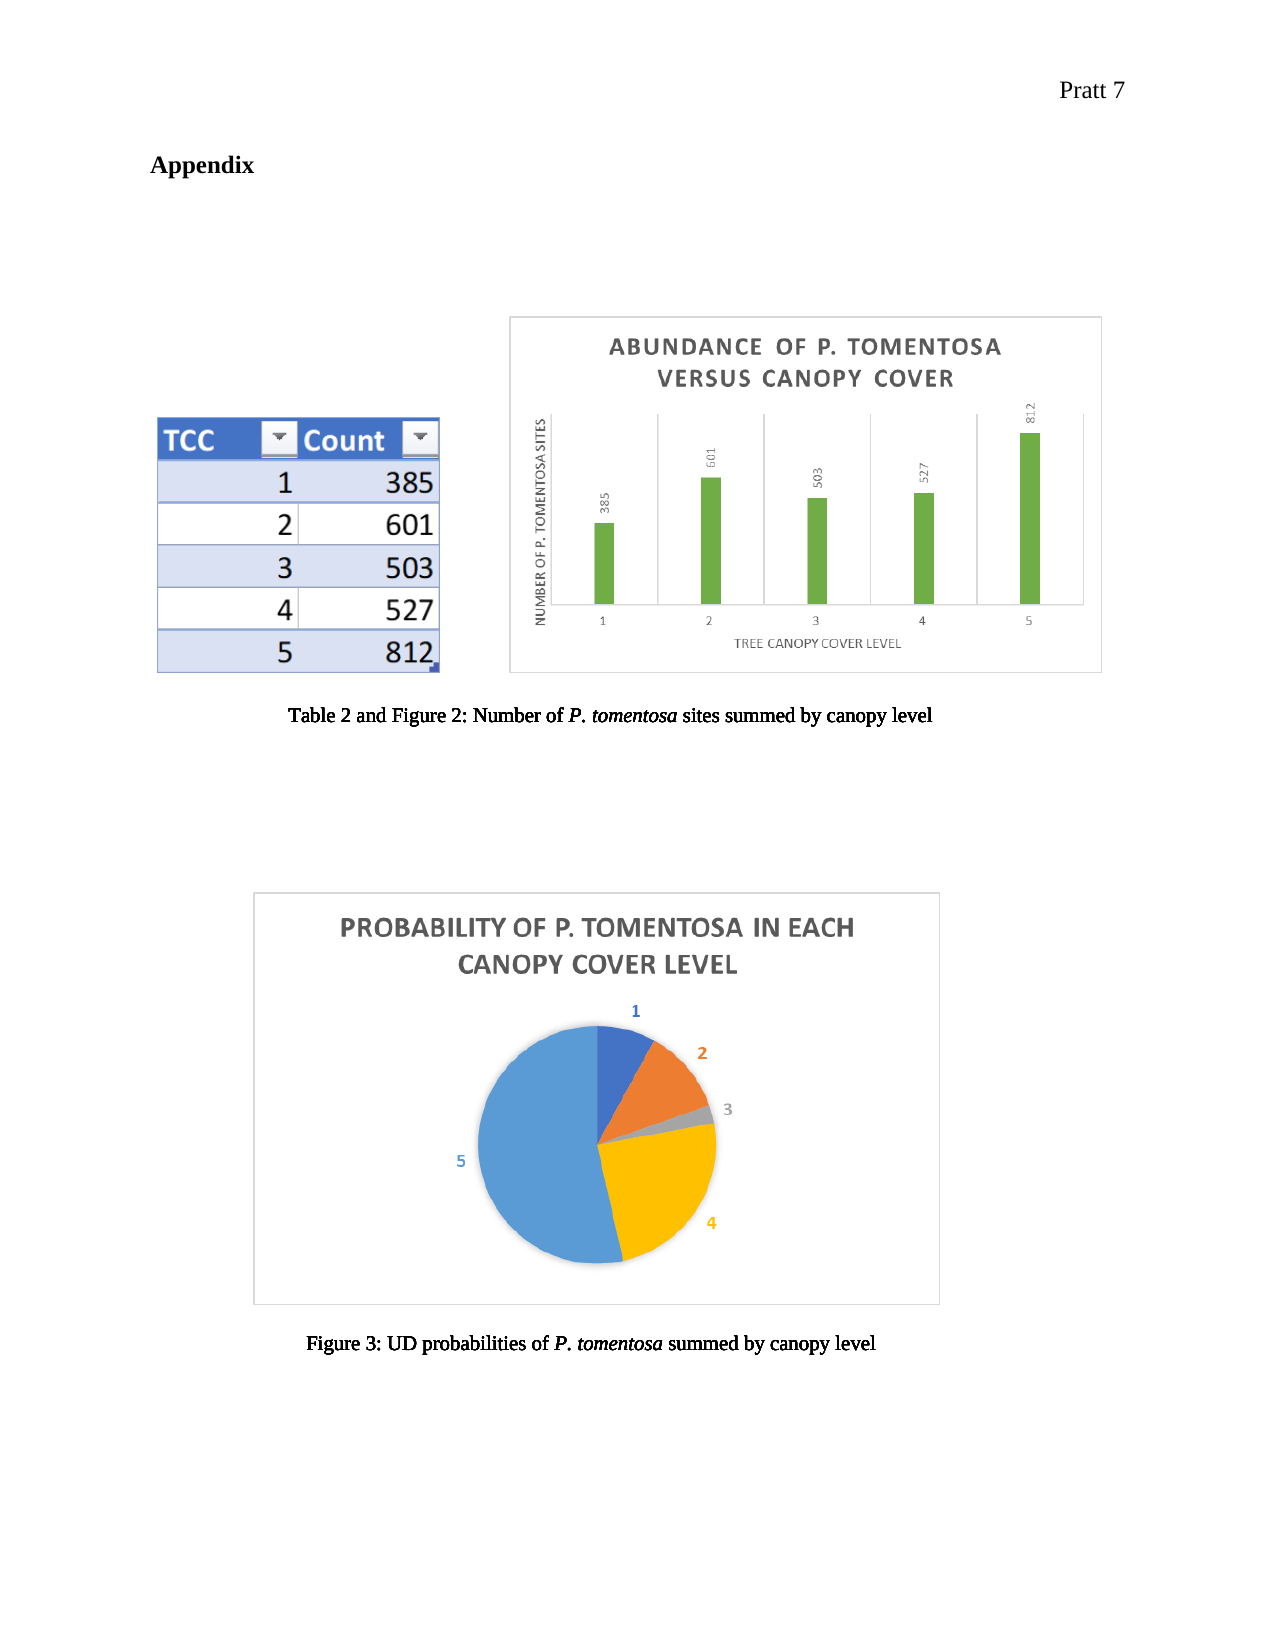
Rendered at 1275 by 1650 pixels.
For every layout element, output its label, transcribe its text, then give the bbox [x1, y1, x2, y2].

text Appendix [150, 150, 1125, 179]
picture [157, 417, 441, 674]
picture [253, 892, 940, 1305]
picture [509, 316, 1102, 673]
